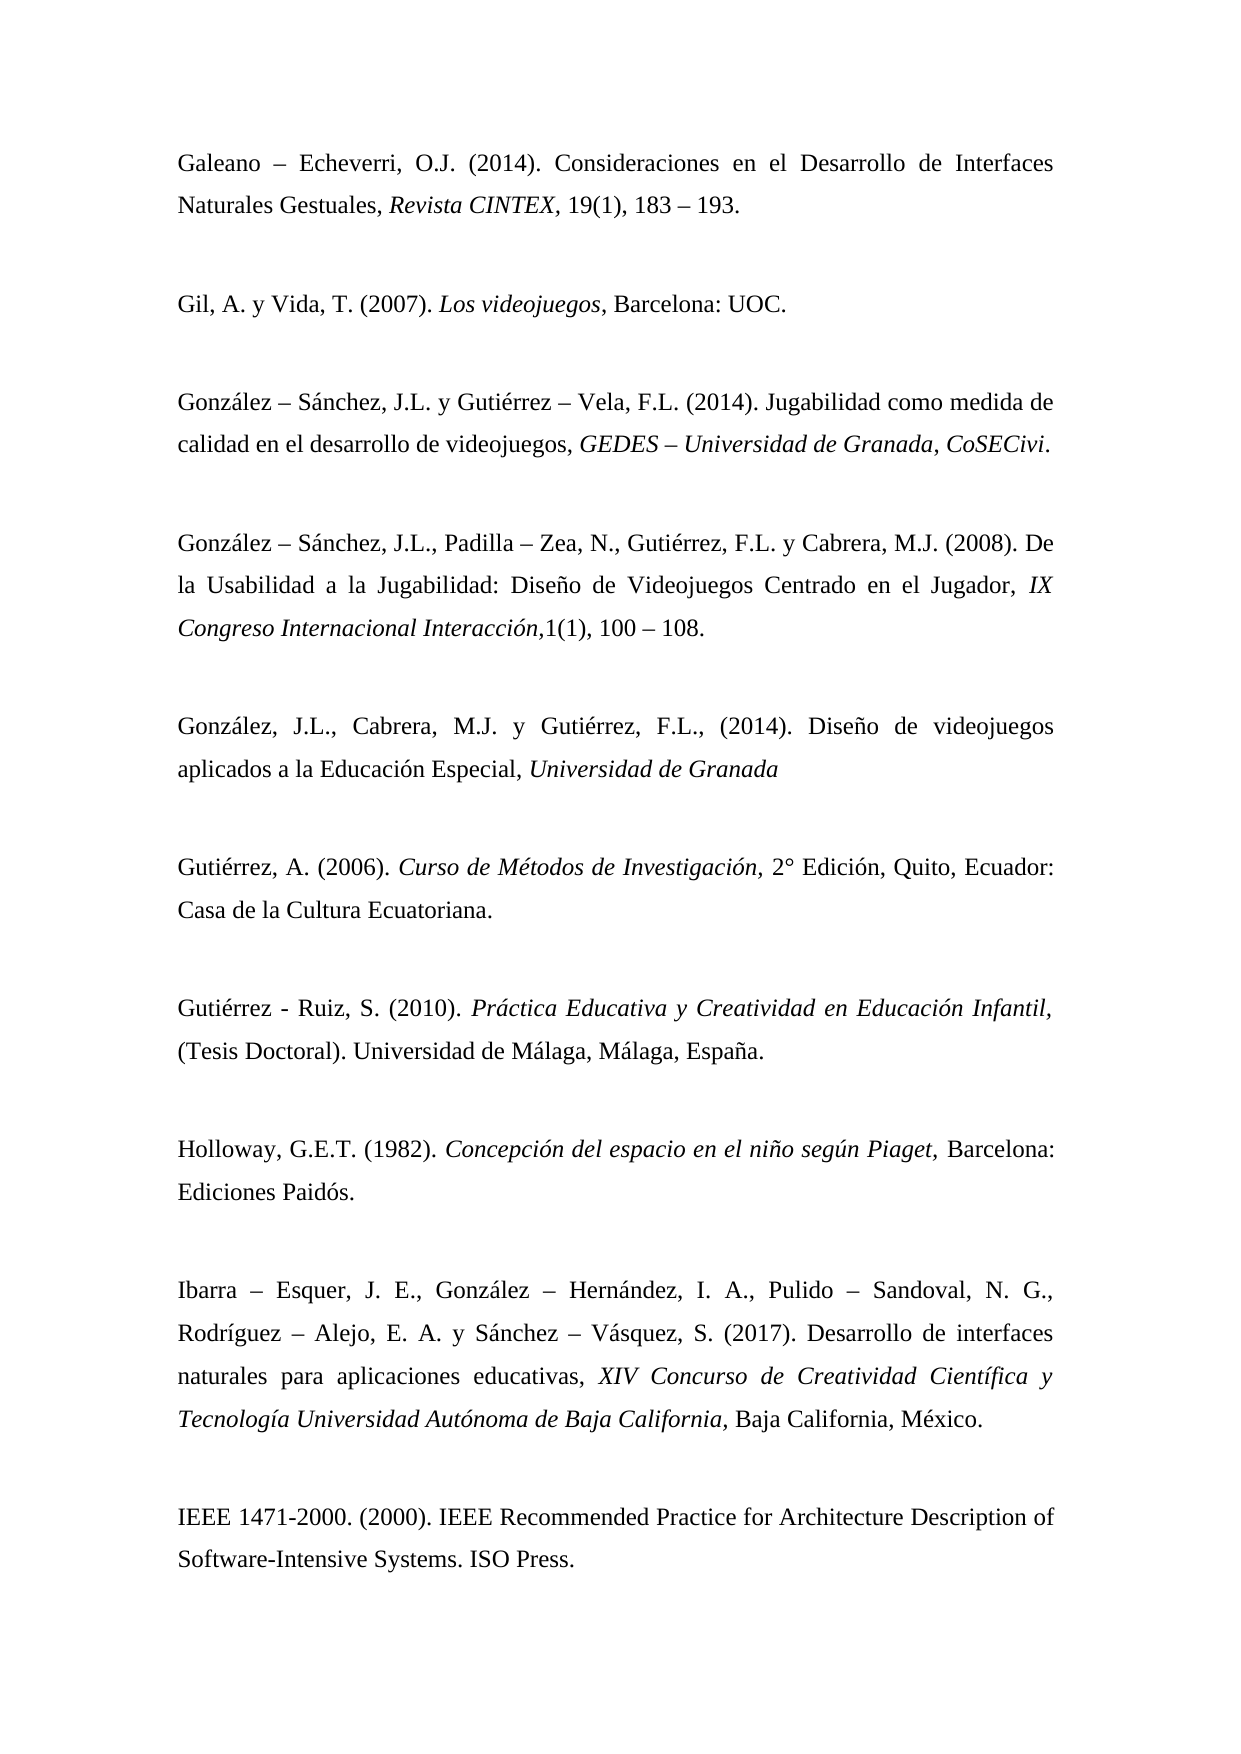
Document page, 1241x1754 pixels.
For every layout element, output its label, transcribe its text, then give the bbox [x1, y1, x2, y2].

text Gutiérrez, A. (2006). Curso de Métodos de Investigación, 2° Edición, Quito, Ecuador: Casa de la Cultura Ecuatoriana. [177, 852, 1055, 924]
text González, J.L., Cabrera, M.J. y Gutiérrez, F.L., (2014). Diseño de videojuegos aplicados a la Educación Especial, Universidad de Granada [177, 711, 1055, 783]
text Gutiérrez - Ruiz, S. (2010). Práctica Educativa y Creatividad en Educación Infantil, (Tesis Doctoral). Universidad de Málaga, Málaga, España. [177, 993, 1055, 1065]
text González – Sánchez, J.L., Padilla – Zea, N., Gutiérrez, F.L. y Cabrera, M.J. (2008). De la Usabilidad a la Jugabilidad: Diseño de Videojuegos Centrado en el Jugador, IX Congreso Internacional Interacción,1(1), 100 – 108. [177, 528, 1055, 642]
text Ibarra – Esquer, J. E., González – Hernández, I. A., Pulido – Sandoval, N. G., Rodríguez – Alejo, E. A. y Sánchez – Vásquez, S. (2017). Desarrollo de interfaces naturales para aplicaciones educativas, XIV Concurso de Creatividad Científica y Tecnología Universidad Autónoma de Baja California, Baja California, México. [177, 1275, 1055, 1432]
text Holloway, G.E.T. (1982). Concepción del espacio en el niño según Piaget, Barcelona: Ediciones Paidós. [177, 1134, 1055, 1206]
text Gil, A. y Vida, T. (2007). Los videojuegos, Barcelona: UOC. [177, 289, 1055, 317]
text González – Sánchez, J.L. y Gutiérrez – Vela, F.L. (2014). Jugabilidad como medida de calidad en el desarrollo de videojuegos, GEDES – Universidad de Granada, CoSECivi. [177, 387, 1055, 458]
text Galeano – Echeverri, O.J. (2014). Consideraciones en el Desarrollo de Interfaces Naturales Gestuales, Revista CINTEX, 19(1), 183 – 193. [177, 148, 1055, 219]
text IEEE 1471-2000. (2000). IEEE Recommended Practice for Architecture Description of Software-Intensive Systems. ISO Press. [177, 1502, 1055, 1573]
